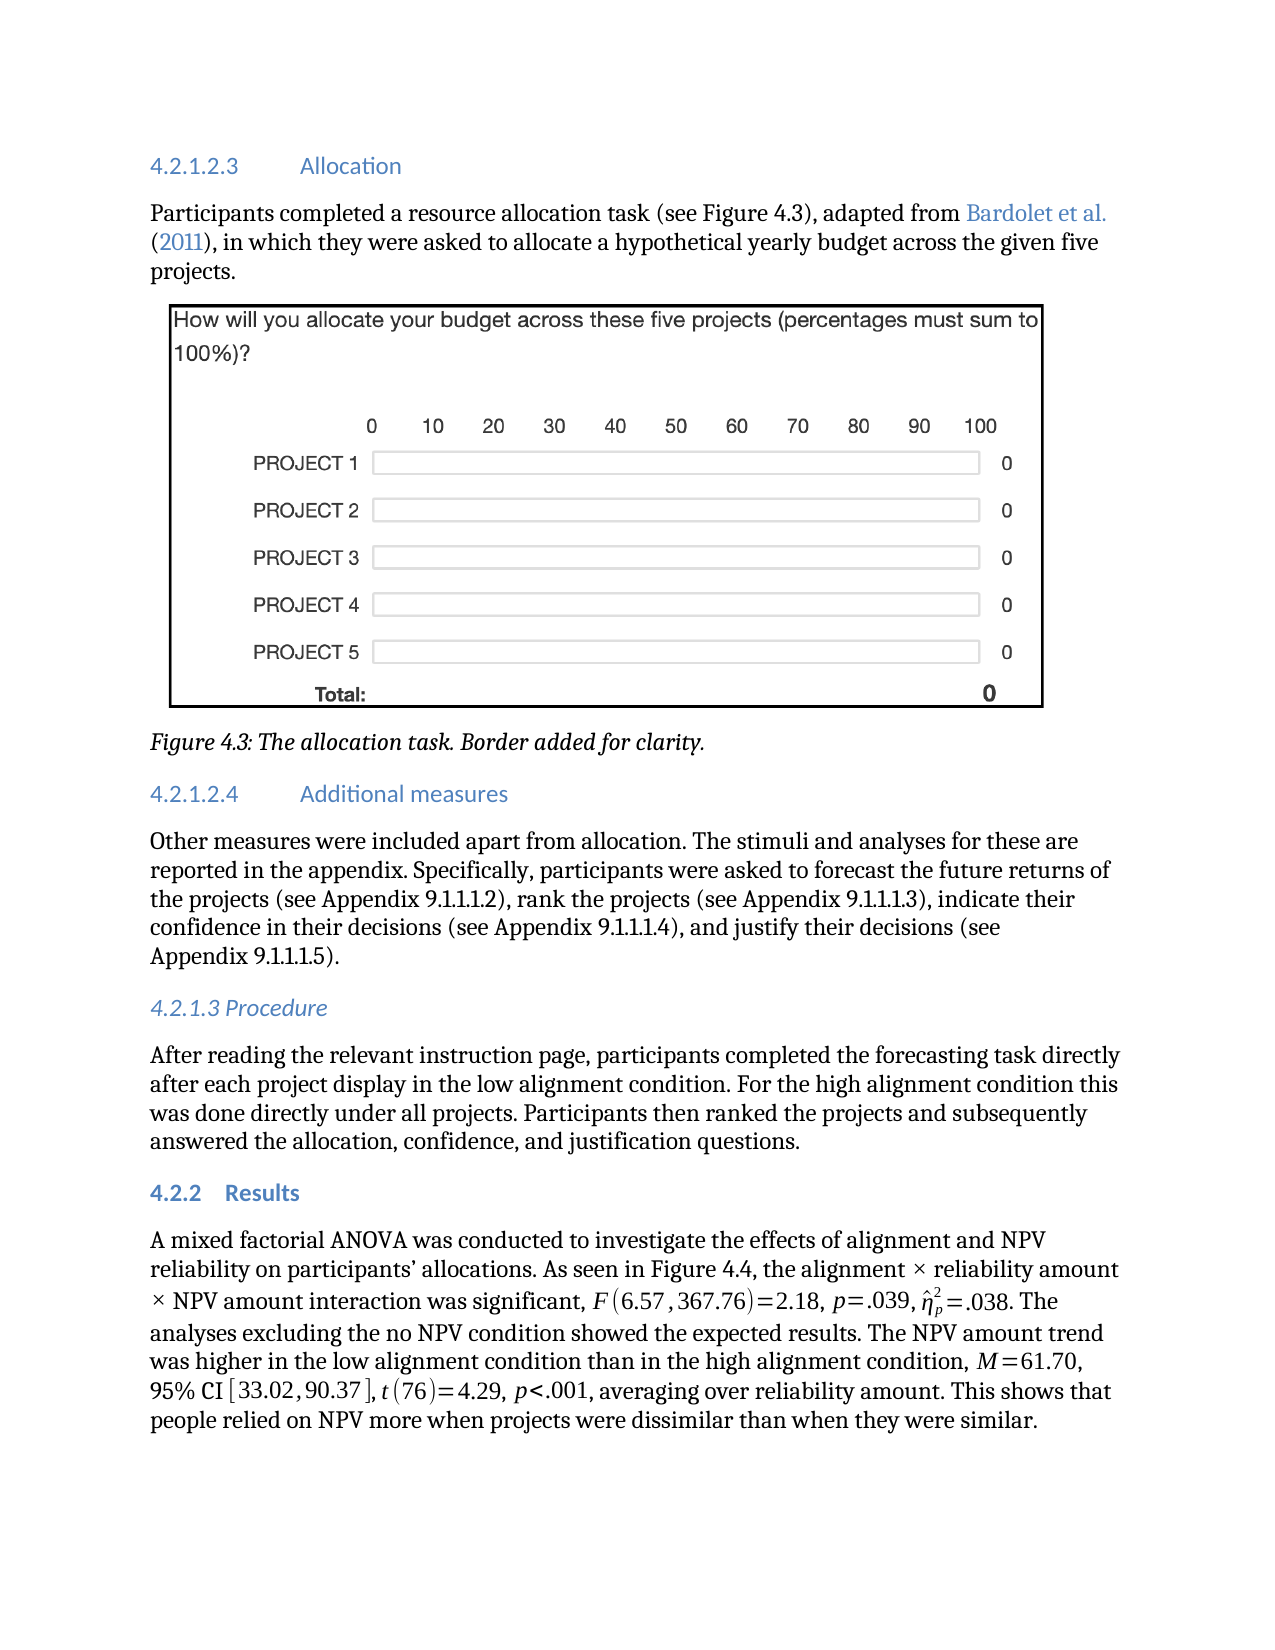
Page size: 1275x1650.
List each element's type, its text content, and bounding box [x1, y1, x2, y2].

subtitle 4.2.1.3 Procedure [150, 992, 1125, 1022]
subtitle 4.2.2 Results [150, 1177, 1125, 1207]
text Participants completed a resource allocation task (see Figure 4.3), adapted from Bardolet et al. (2011), in which they were asked to allocate a hypothetical yearly budget across the given five projects. [150, 199, 1125, 286]
text A mixed factorial ANOVA was conducted to investigate the effects of alignment and NPV reliability on participants’ allocations. As seen in Figure 4.4, the alignment reliability amount NPV amount interaction was significant, , , . The analyses excluding the no NPV condition showed the expected results. The NPV amount trend was higher in the low alignment condition than in the high alignment condition, , 95% CI , , , averaging over reliability amount. This shows that people relied on NPV more when projects were dissimilar than when they were similar. [150, 1226, 1125, 1435]
text Other measures were included apart from allocation. The stimuli and analyses for these are reported in the appendix. Specifically, participants were asked to forecast the future returns of the projects (see Appendix 9.1.1.1.2), rank the projects (see Appendix 9.1.1.1.3), indicate their confidence in their decisions (see Appendix 9.1.1.1.4), and justify their decisions (see Appendix 9.1.1.1.5). [150, 827, 1125, 971]
subtitle 4.2.1.2.4 Additional measures [150, 778, 1125, 808]
picture [168, 304, 1044, 708]
subtitle 4.2.1.2.3 Allocation [150, 150, 1125, 181]
text Figure 4.3: The allocation task. Border added for clarity. [150, 728, 1125, 757]
text After reading the relevant instruction page, participants completed the forecasting task directly after each project display in the low alignment condition. For the high alignment condition this was done directly under all projects. Participants then ranked the projects and subsequently answered the allocation, confidence, and justification questions. [150, 1041, 1125, 1156]
